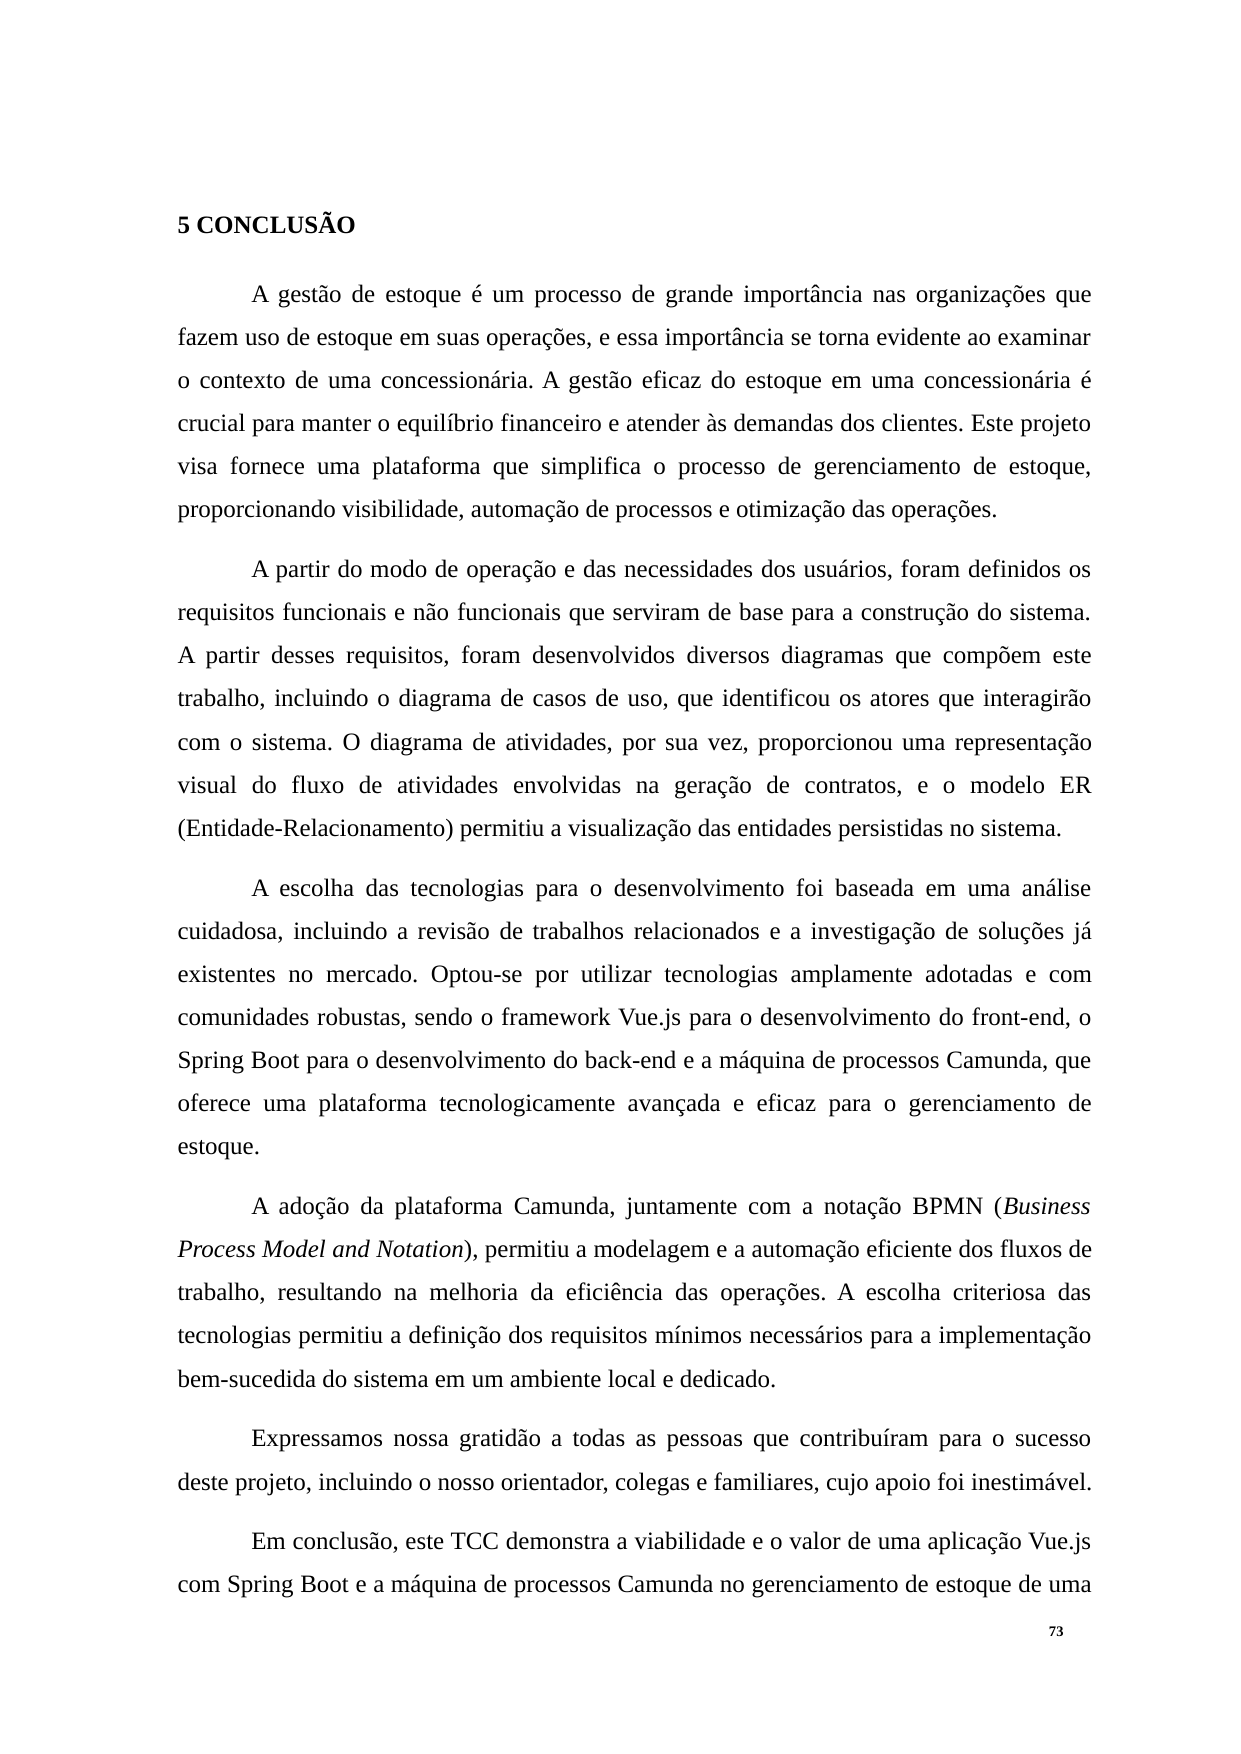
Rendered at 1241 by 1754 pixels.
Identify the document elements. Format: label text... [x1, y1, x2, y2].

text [177, 1526, 1093, 1598]
text A adoção da plataforma Camunda, juntamente com a notação BPMN (Business Process Model and Notation), permitiu a modelagem e a automação eficiente dos fluxos de trabalho, resultando na melhoria da eficiência das operações. A escolha criteriosa das tecnologias permitiu a definição dos requisitos mínimos necessários para a implementação bem-sucedida do sistema em um ambiente local e dedicado. [177, 1191, 1093, 1392]
text A gestão de estoque é um processo de grande importância nas organizações que fazem uso de estoque em suas operações, e essa importância se torna evidente ao examinar o contexto de uma concessionária. A gestão eficaz do estoque em uma concessionária é crucial para manter o equilíbrio financeiro e atender às demandas dos clientes. Este projeto visa fornece uma plataforma que simplifica o processo de gerenciamento de estoque, proporcionando visibilidade, automação de processos e otimização das operações. [177, 279, 1093, 523]
text Expressamos nossa gratidão a todas as pessoas que contribuíram para o sucesso deste projeto, incluindo o nosso orientador, colegas e familiares, cujo apoio foi inestimável. [177, 1423, 1093, 1495]
text A partir do modo de operação e das necessidades dos usuários, foram definidos os requisitos funcionais e não funcionais que serviram de base para a construção do sistema. A partir desses requisitos, foram desenvolvidos diversos diagramas que compõem este trabalho, incluindo o diagrama de casos de uso, que identificou os atores que interagirão com o sistema. O diagrama de atividades, por sua vez, proporcionou uma representação visual do fluxo de atividades envolvidas na geração de contratos, e o modelo ER (Entidade-Relacionamento) permitiu a visualização das entidades persistidas no sistema. [177, 554, 1093, 842]
text A escolha das tecnologias para o desenvolvimento foi baseada em uma análise cuidadosa, incluindo a revisão de trabalhos relacionados e a investigação de soluções já existentes no mercado. Optou-se por utilizar tecnologias amplamente adotadas e com comunidades robustas, sendo o framework Vue.js para o desenvolvimento do front-end, o Spring Boot para o desenvolvimento do back-end e a máquina de processos Camunda, que oferece uma plataforma tecnologicamente avançada e eficaz para o gerenciamento de estoque. [177, 873, 1093, 1160]
subtitle 5 CONCLUSÃO [177, 210, 1063, 239]
